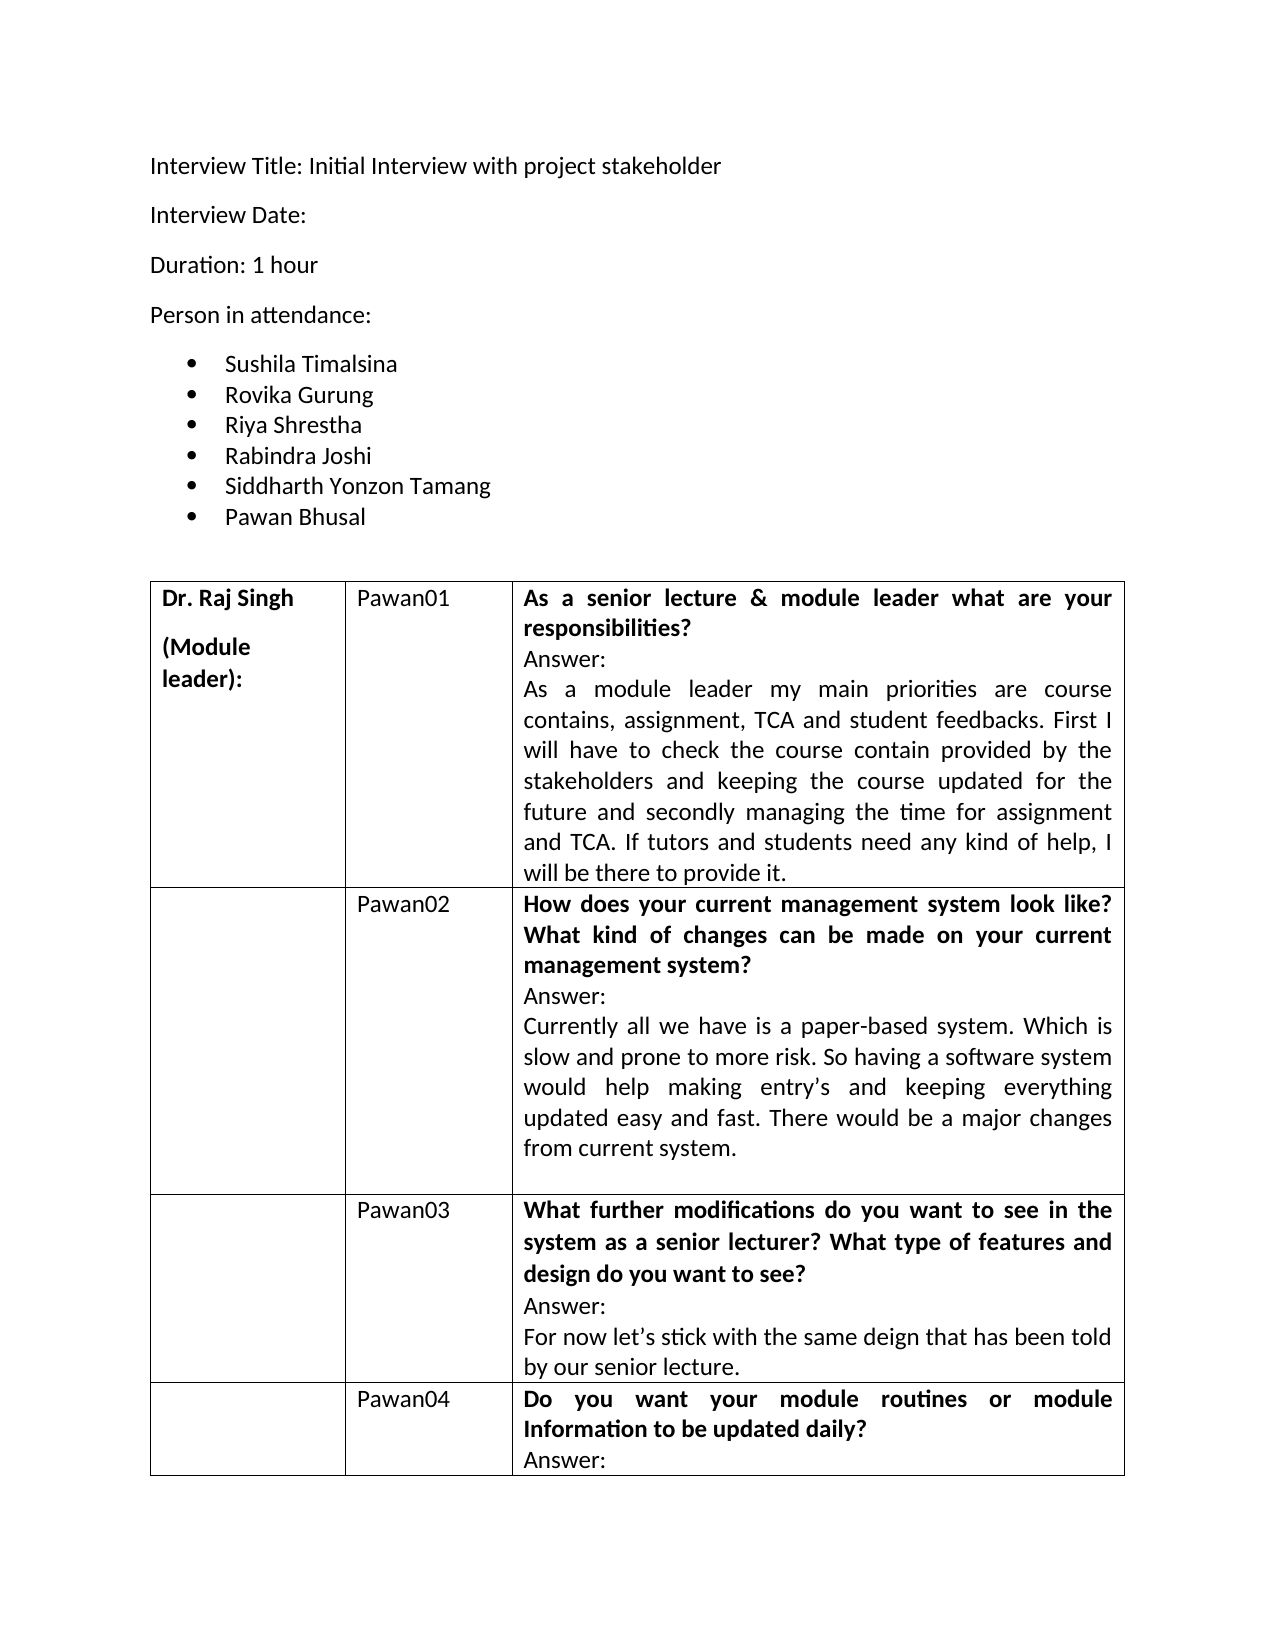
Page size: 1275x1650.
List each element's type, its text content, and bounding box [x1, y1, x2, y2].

table_header Pawan01 [346, 582, 512, 887]
table_header As a senior lecture & module leader what are your responsibilities? Answer: As a module leader my main priorities are course contains, assignment, TCA and student feedbacks. First I will have to check the course contain provided by the stakeholders and keeping the course updated for the future and secondly managing the time for assignment and TCA. If tutors and students need any kind of help, I will be there to provide it. [513, 582, 1124, 887]
table_cell What further modifications do you want to see in the system as a senior lecturer? What type of features and design do you want to see? Answer: For now let’s stick with the same deign that has been told by our senior lecture. [513, 1195, 1124, 1382]
text Duration: 1 hour [150, 249, 1125, 280]
text Interview Title: Initial Interview with project stakeholder [150, 150, 1125, 181]
list Siddharth Yonzon Tamang [187, 470, 1125, 501]
table_cell Pawan04 [346, 1383, 512, 1475]
list Rabindra Joshi [187, 440, 1125, 470]
table_cell How does your current management system look like? What kind of changes can be made on your current management system? Answer: Currently all we have is a paper-based system. Which is slow and prone to more risk. So having a software system would help making entry’s and keeping everything updated easy and fast. There would be a major changes from current system. [513, 888, 1124, 1193]
table_header Dr. Raj Singh (Module leader): [151, 582, 345, 887]
list Sushila Timalsina [187, 348, 1125, 379]
table_cell [151, 1383, 345, 1475]
table_cell [151, 1195, 345, 1382]
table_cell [513, 1383, 1124, 1475]
table_cell Pawan02 [346, 888, 512, 1193]
text Interview Date: [150, 199, 1125, 230]
table_cell [151, 888, 345, 1193]
list Pawan Bhusal [187, 501, 1125, 531]
list Riya Shrestha [187, 409, 1125, 440]
list Rovika Gurung [187, 379, 1125, 409]
table_cell Pawan03 [346, 1195, 512, 1382]
text Person in attendance: [150, 299, 1125, 329]
